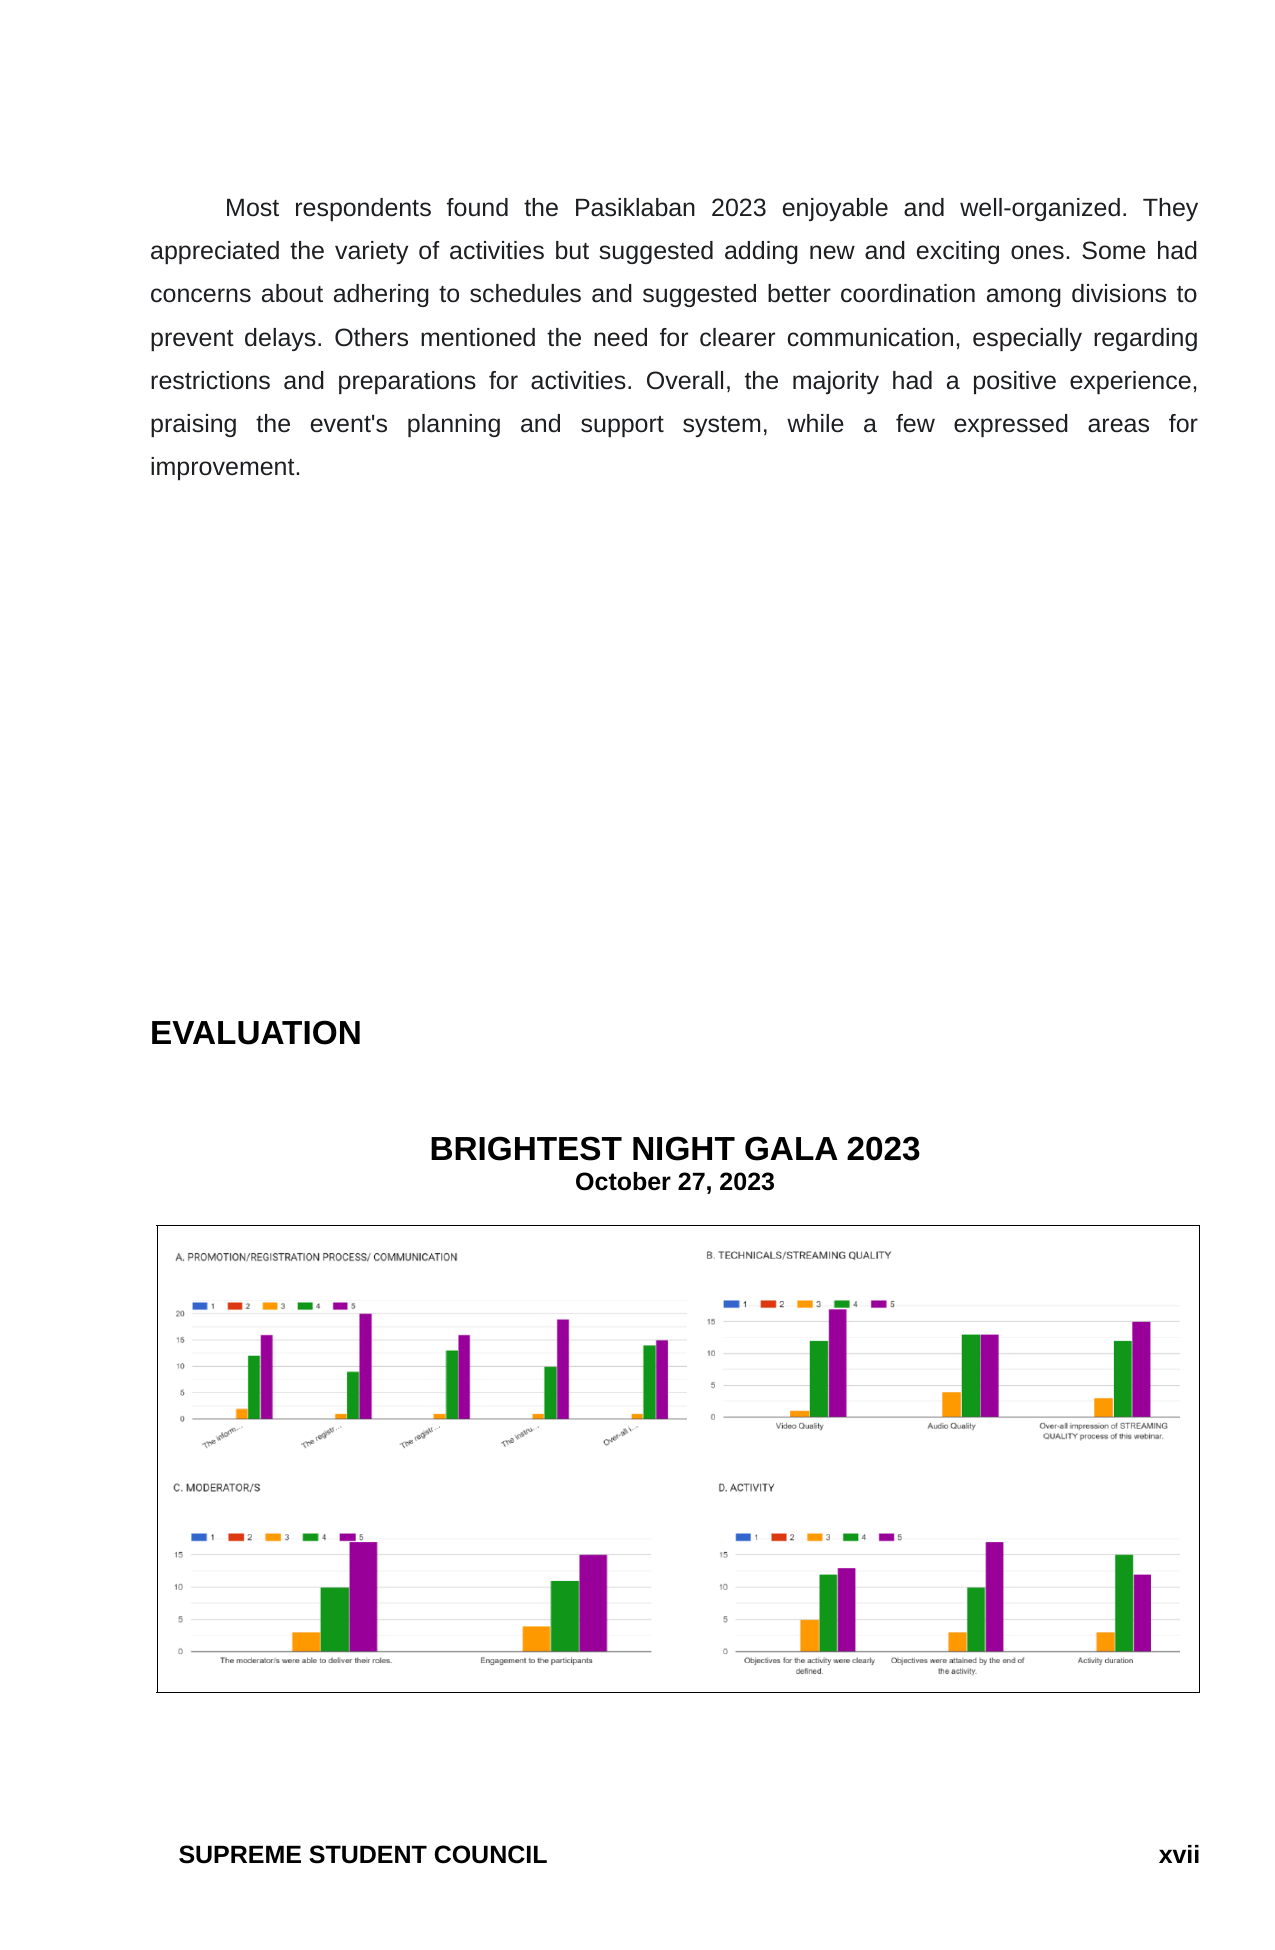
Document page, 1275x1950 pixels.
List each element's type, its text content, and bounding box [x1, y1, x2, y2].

text EVALUATION [150, 1013, 1200, 1052]
text Most respondents found the Pasiklaban 2023 enjoyable and well-organized. They appreciated the variety of activities but suggested adding new and exciting ones. Some had concerns about adhering to schedules and suggested better coordination among divisions to prevent delays. Others mentioned the need for clearer communication, especially regarding restrictions and preparations for activities. Overall, the majority had a positive experience, praising the event's planning and support system, while a few expressed areas for improvement. [150, 193, 1200, 481]
text October 27, 2023 [150, 1167, 1200, 1196]
picture [158, 1226, 1199, 1692]
text BRIGHTEST NIGHT GALA 2023 [150, 1129, 1200, 1167]
